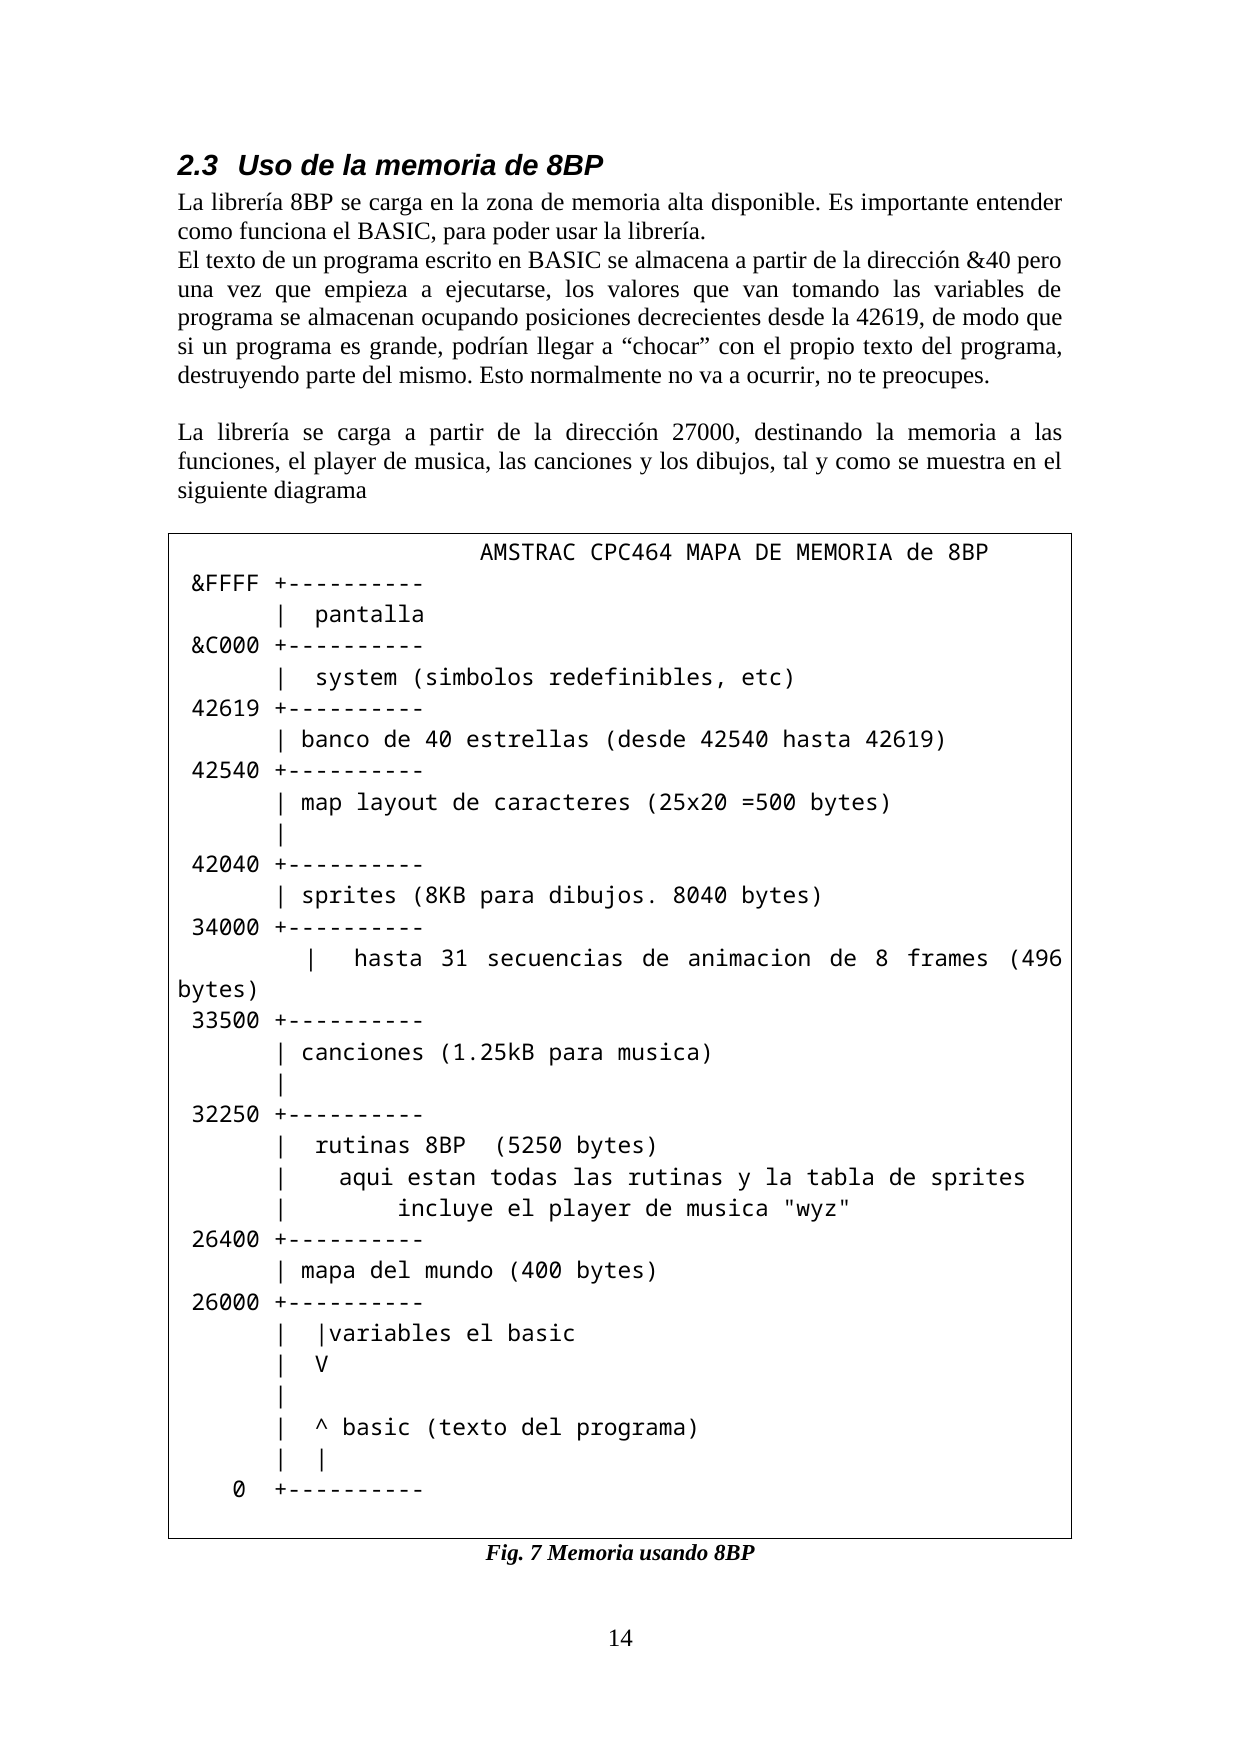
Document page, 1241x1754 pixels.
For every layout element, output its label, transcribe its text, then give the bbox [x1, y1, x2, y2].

text 0 +---------- [177, 1473, 1063, 1504]
text 26000 +---------- [177, 1286, 1063, 1317]
text | V [177, 1348, 1063, 1379]
text | [177, 817, 1063, 848]
text | banco de 40 estrellas (desde 42540 hasta 42619) [177, 723, 1063, 754]
text | [177, 1379, 1063, 1411]
text | |variables el basic [177, 1317, 1063, 1348]
text 42540 +---------- [177, 754, 1063, 786]
text | map layout de caracteres (25x20 =500 bytes) [177, 786, 1063, 817]
text | rutinas 8BP (5250 bytes) [177, 1129, 1063, 1161]
text 26400 +---------- [177, 1223, 1063, 1254]
text | canciones (1.25kB para musica) [177, 1036, 1063, 1067]
text 32250 +---------- [177, 1098, 1063, 1129]
text | system (simbolos redefinibles, etc) [177, 661, 1063, 692]
text El texto de un programa escrito en BASIC se almacena a partir de la dirección &40 pero una vez que empieza a ejecutarse, los valores que van tomando las variables de programa se almacenan ocupando posiciones decrecientes desde la 42619, de modo que si un programa es grande, podrían llegar a “chocar” con el propio texto del programa, destruyendo parte del mismo. Esto normalmente no va a ocurrir, no te preocupes. [177, 245, 1063, 389]
text &FFFF +---------- [177, 567, 1063, 598]
text &C000 +---------- [177, 629, 1063, 661]
text La librería se carga a partir de la dirección 27000, destinando la memoria a las funciones, el player de musica, las canciones y los dibujos, tal y como se muestra en el siguiente diagrama [177, 417, 1063, 504]
text | hasta 31 secuencias de animacion de 8 frames (496 bytes) [177, 942, 1063, 1004]
text 34000 +---------- [177, 911, 1063, 942]
text La librería 8BP se carga en la zona de memoria alta disponible. Es importante entender como funciona el BASIC, para poder usar la librería. [177, 187, 1063, 245]
text | mapa del mundo (400 bytes) [177, 1254, 1063, 1286]
text | sprites (8KB para dibujos. 8040 bytes) [177, 879, 1063, 911]
text | incluye el player de musica "wyz" [177, 1192, 1063, 1223]
text 33500 +---------- [177, 1004, 1063, 1036]
text 42619 +---------- [177, 692, 1063, 723]
text AMSTRAC CPC464 MAPA DE MEMORIA de 8BP [169, 534, 1071, 567]
text | aqui estan todas las rutinas y la tabla de sprites [177, 1161, 1063, 1192]
text | [177, 1067, 1063, 1098]
text | pantalla [177, 598, 1063, 629]
subtitle Uso de la memoria de 8BP [177, 148, 1063, 181]
text 42040 +---------- [177, 848, 1063, 879]
text | | [177, 1442, 1063, 1473]
text | ^ basic (texto del programa) [177, 1411, 1063, 1442]
